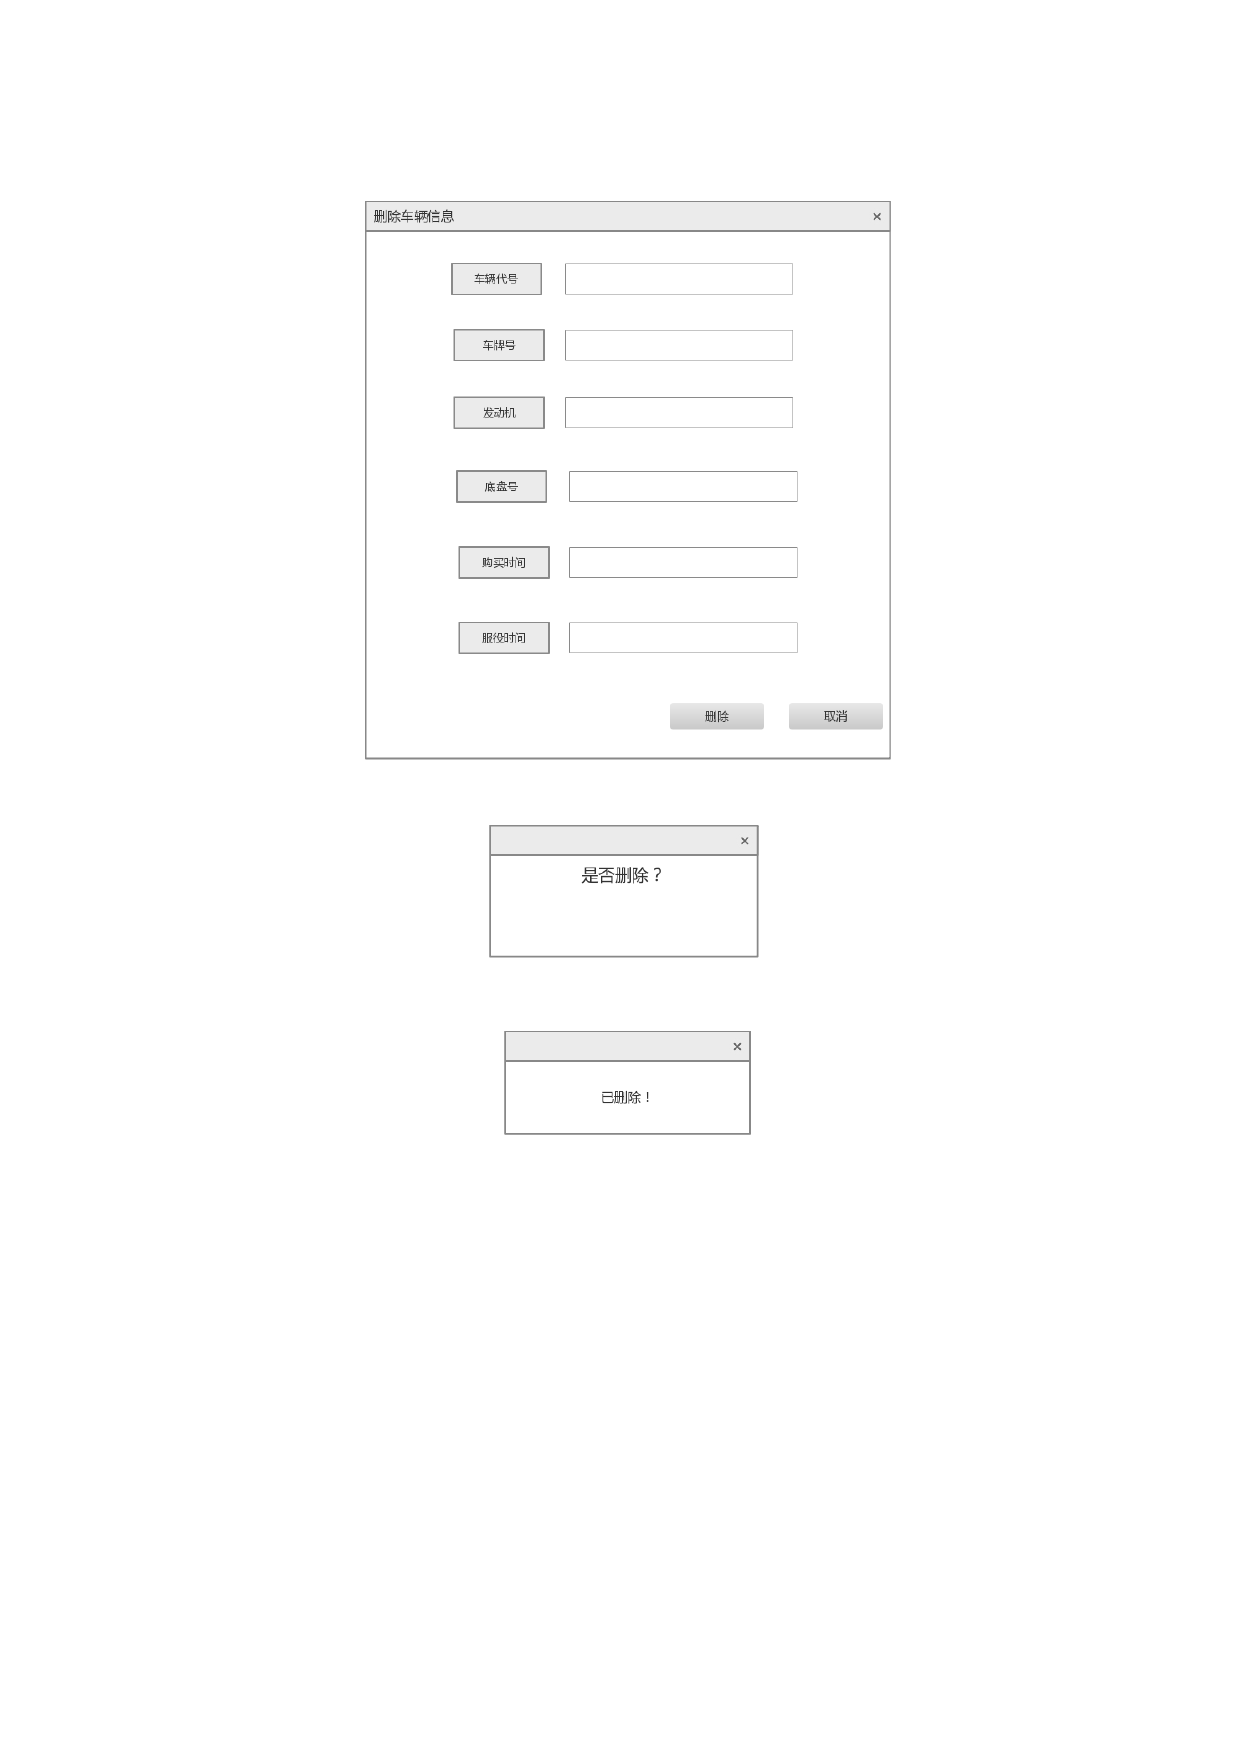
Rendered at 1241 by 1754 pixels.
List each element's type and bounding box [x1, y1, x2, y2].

picture [325, 162, 915, 1160]
